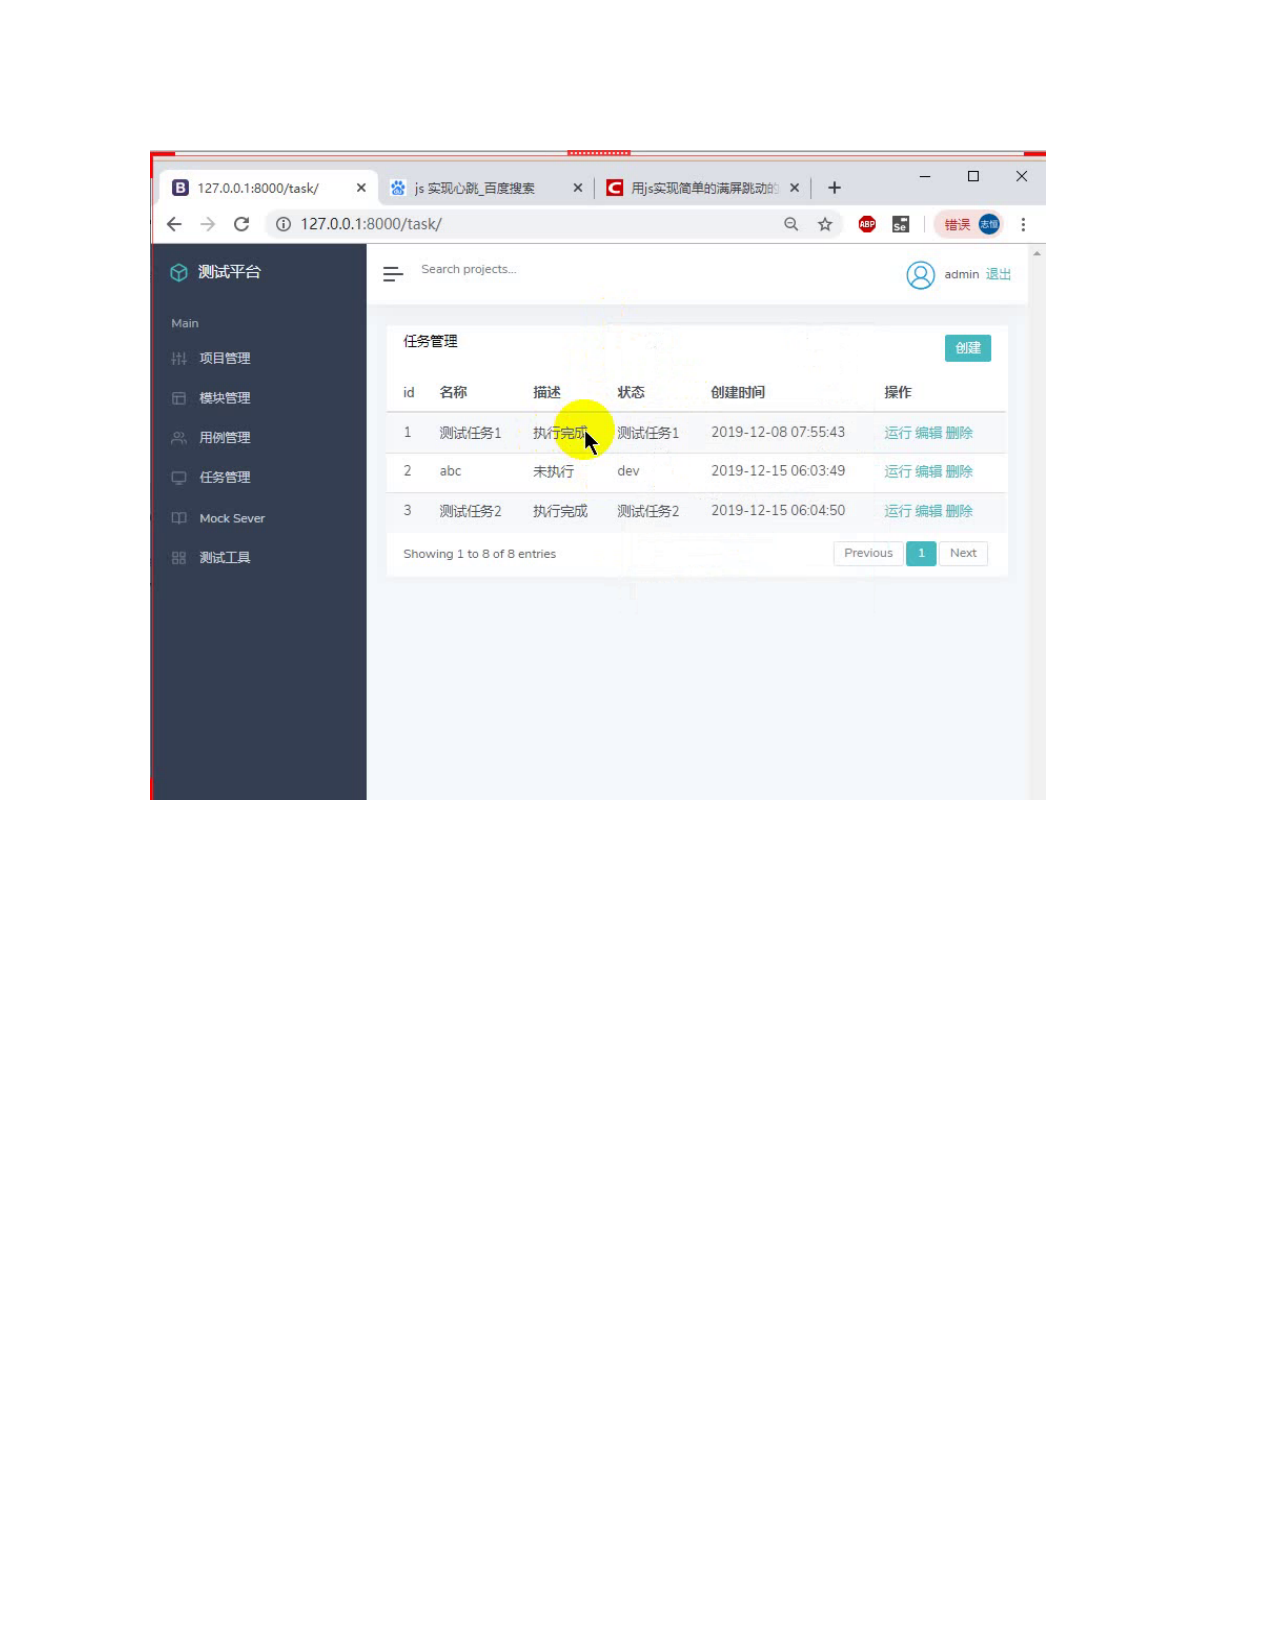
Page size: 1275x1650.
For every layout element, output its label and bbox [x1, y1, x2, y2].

picture [150, 150, 1046, 800]
